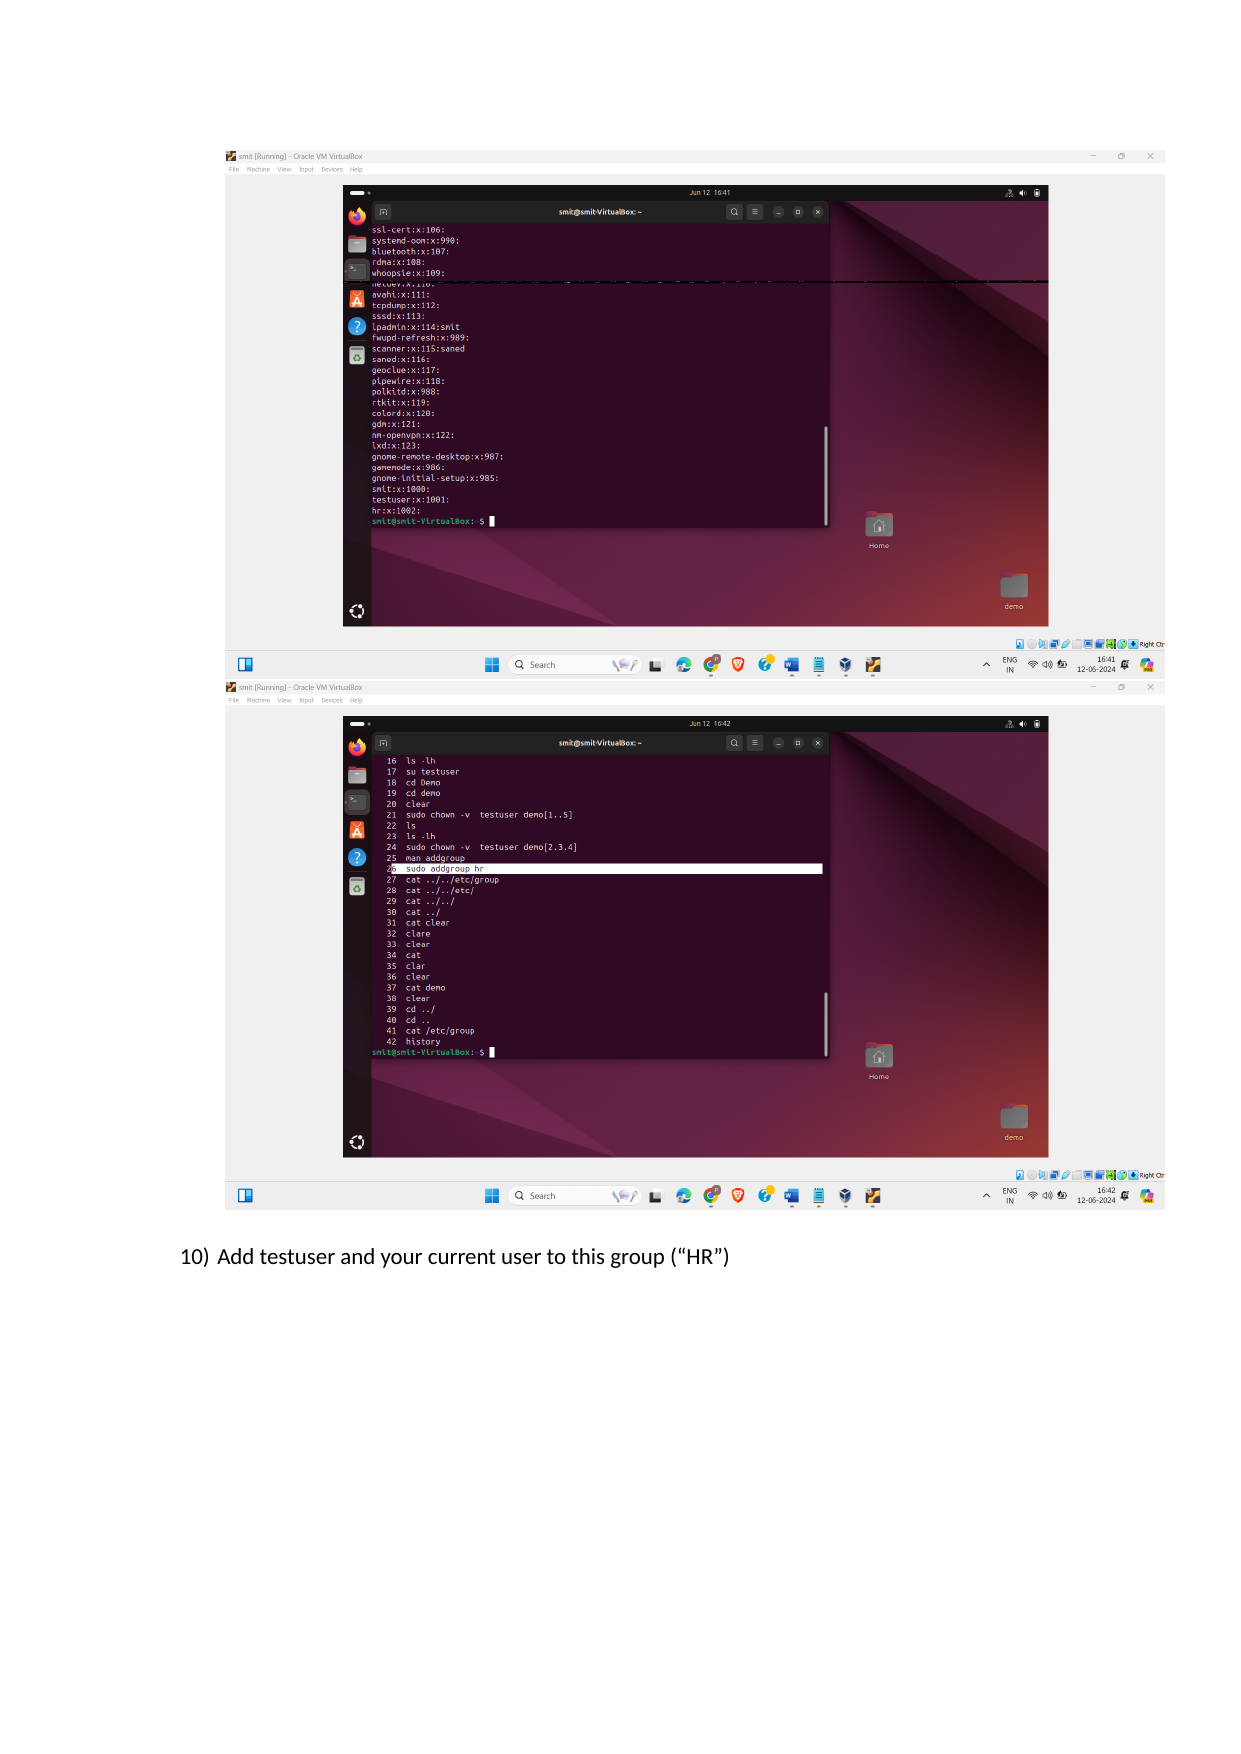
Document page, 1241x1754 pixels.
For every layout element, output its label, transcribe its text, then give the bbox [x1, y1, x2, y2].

list Add testuser and your current user to this group (“HR”) [179, 1242, 1090, 1270]
picture [225, 150, 1166, 679]
picture [225, 681, 1166, 1210]
